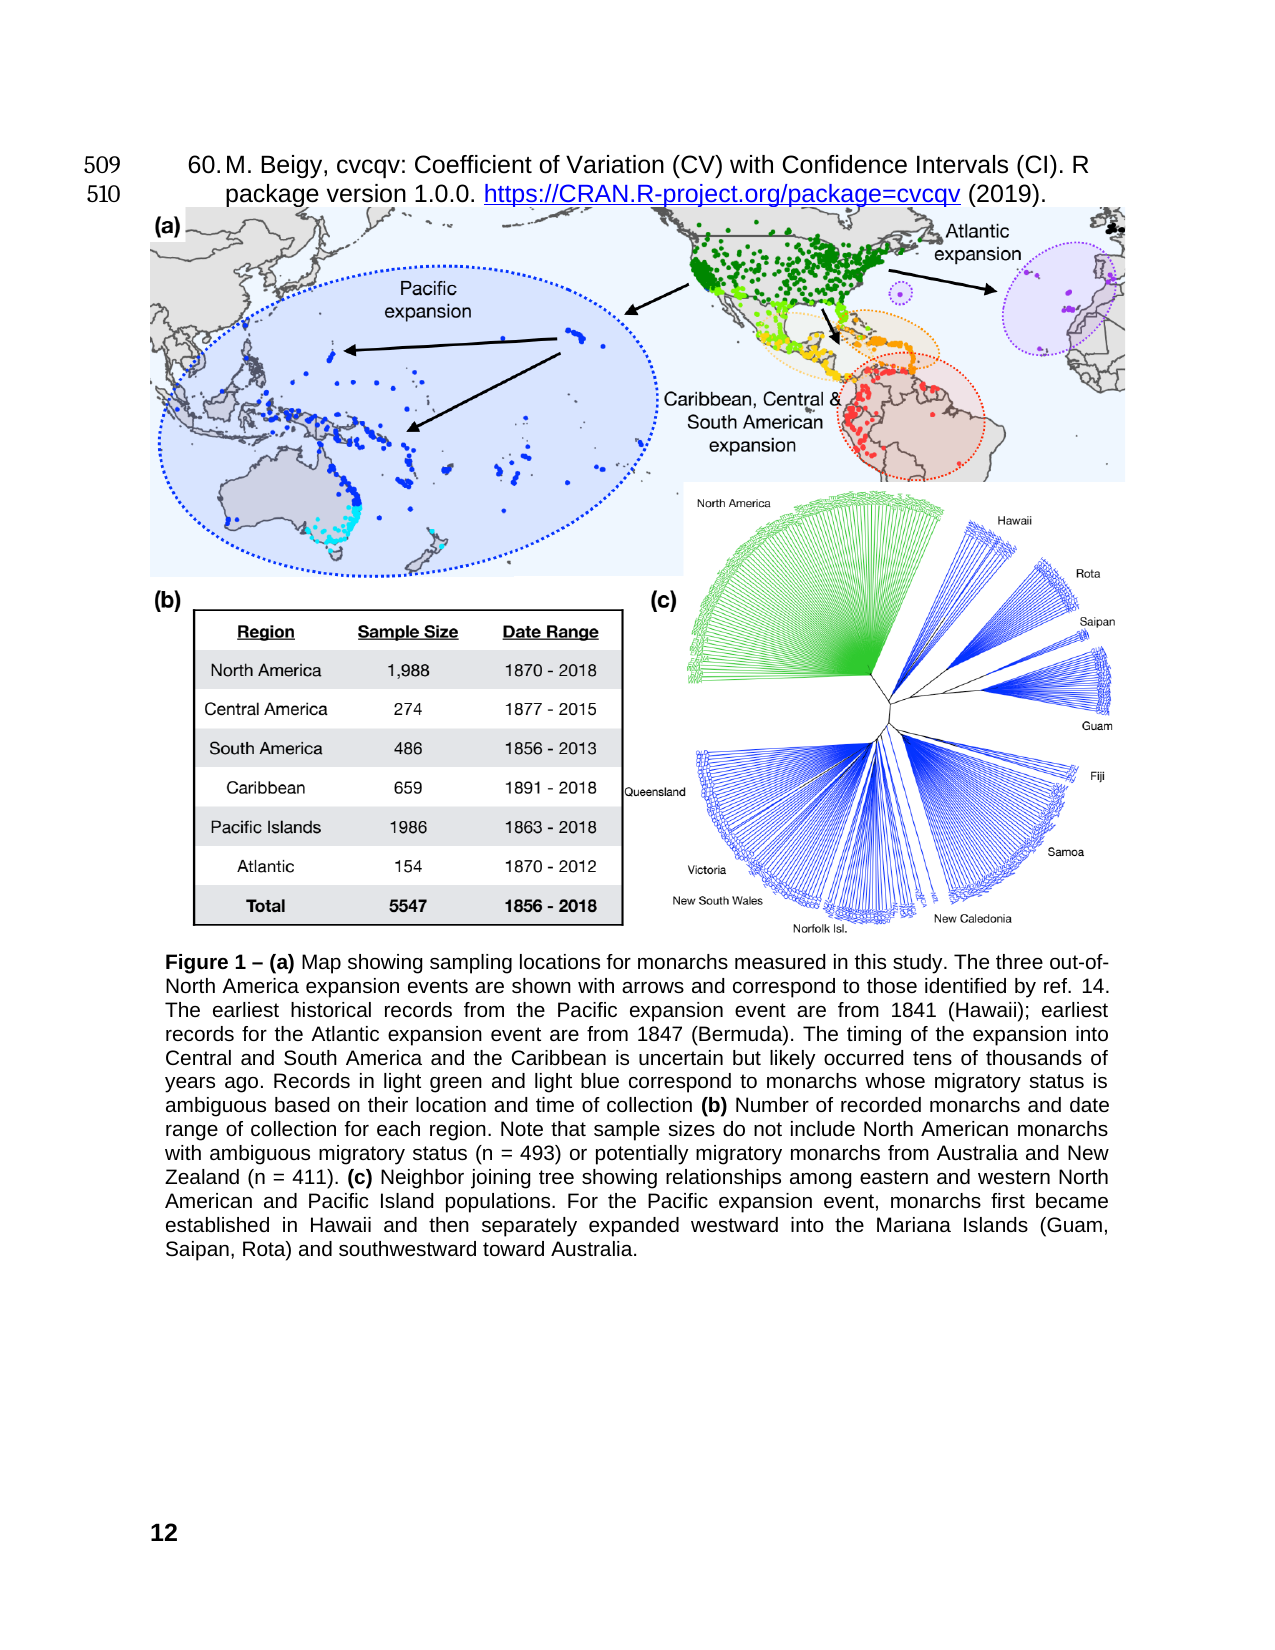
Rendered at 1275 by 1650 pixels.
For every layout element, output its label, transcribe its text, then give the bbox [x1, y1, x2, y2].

list M. Beigy, cvcqv: Coefficient of Variation (CV) with Confidence Intervals (CI). R package version 1.0.0. https://CRAN.R-project.org/package=cvcqv (2019). [187, 150, 1125, 207]
